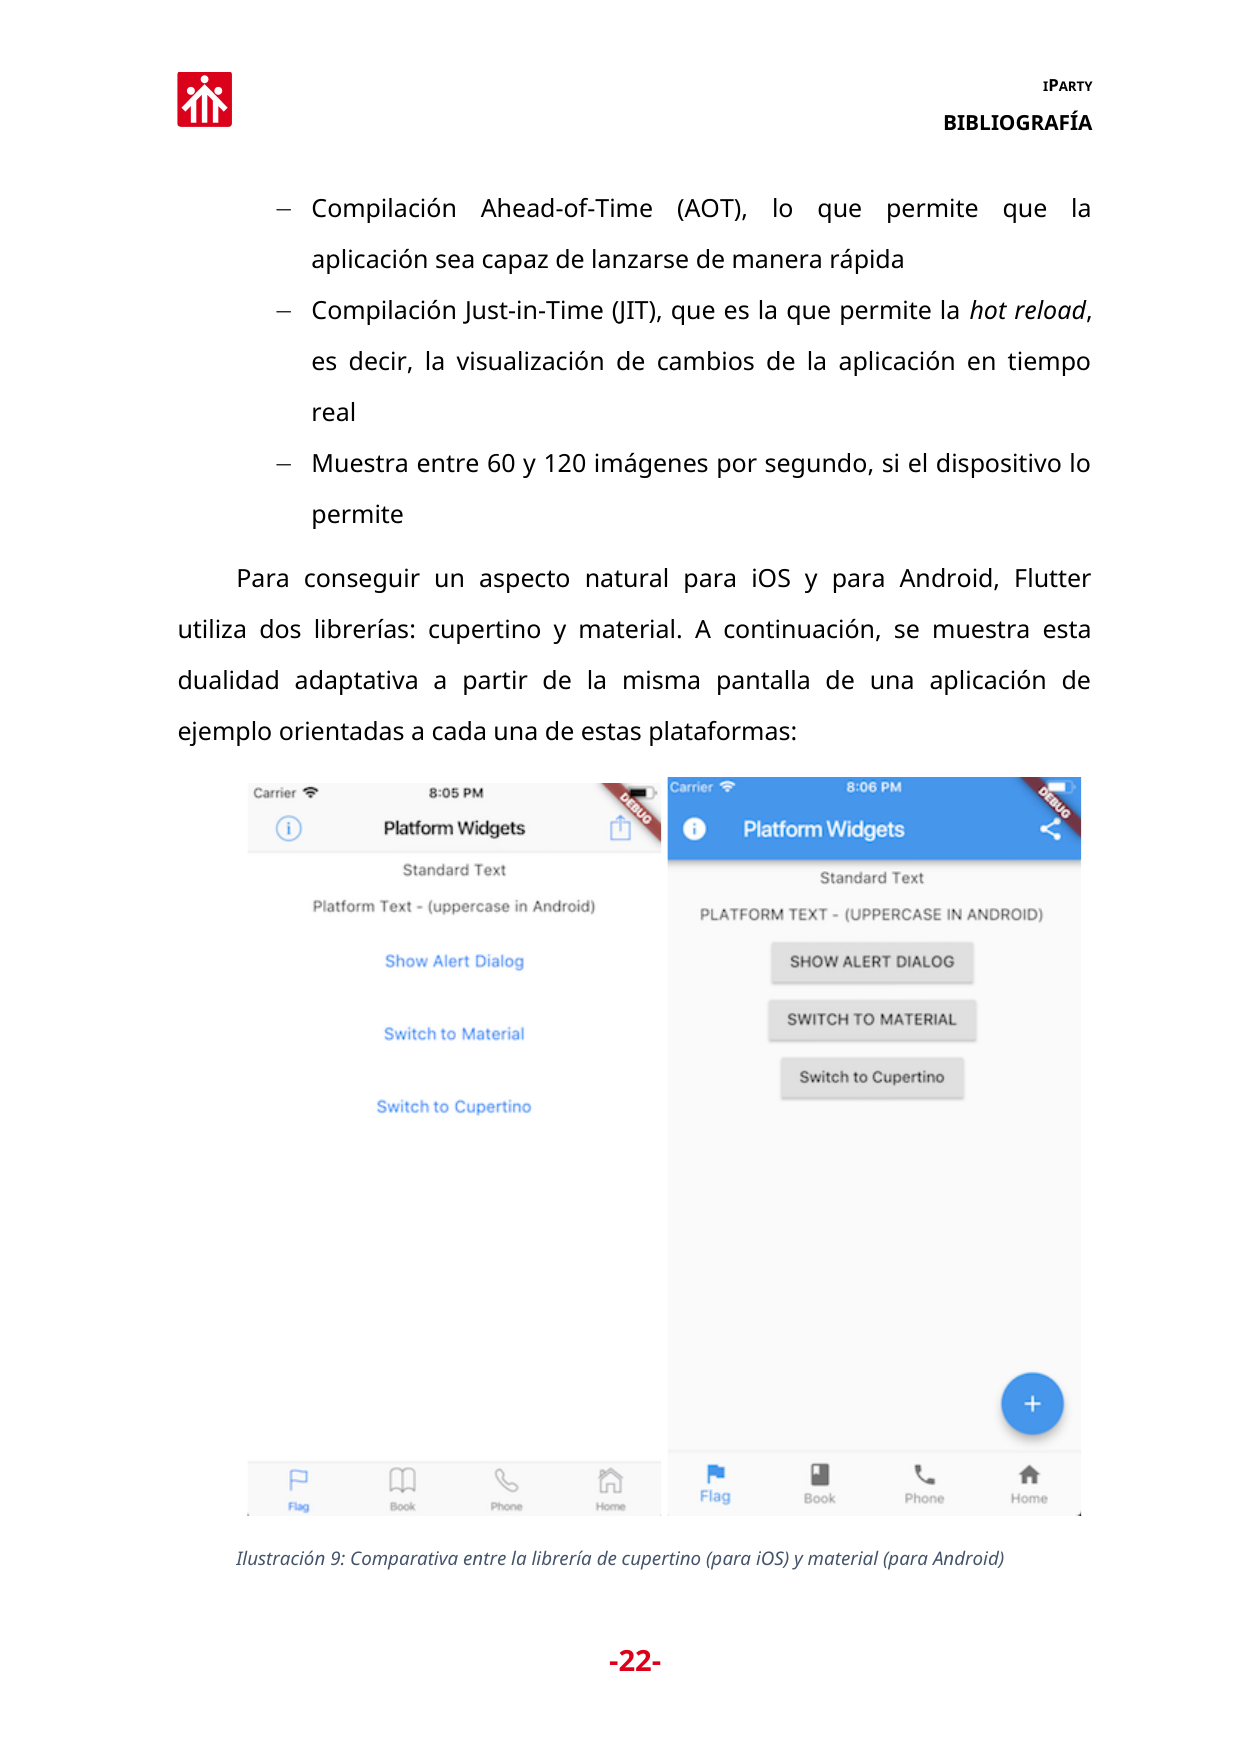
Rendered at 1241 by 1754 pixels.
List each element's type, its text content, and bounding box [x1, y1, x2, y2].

picture [247, 783, 662, 1516]
text Ilustración 9: Comparativa entre la librería de cupertino (para iOS) y material (para Android) [177, 1545, 1092, 1571]
picture [177, 72, 232, 127]
list Compilación Ahead-of-Time (AOT), lo que permite que la aplicación sea capaz de lanzarse de manera rápida [274, 191, 1092, 276]
list Compilación Just-in-Time (JIT), que es la que permite la hot reload, es decir, la visualización de cambios de la aplicación en tiempo real [274, 293, 1092, 429]
picture [667, 777, 1082, 1516]
list Muestra entre 60 y 120 imágenes por segundo, si el dispositivo lo permite [274, 446, 1092, 531]
text Para conseguir un aspecto natural para iOS y para Android, Flutter utiliza dos librerías: cupertino y material. A continuación, se muestra esta dualidad adaptativa a partir de la misma pantalla de una aplicación de ejemplo orientadas a cada una de estas plataformas: [177, 561, 1092, 748]
